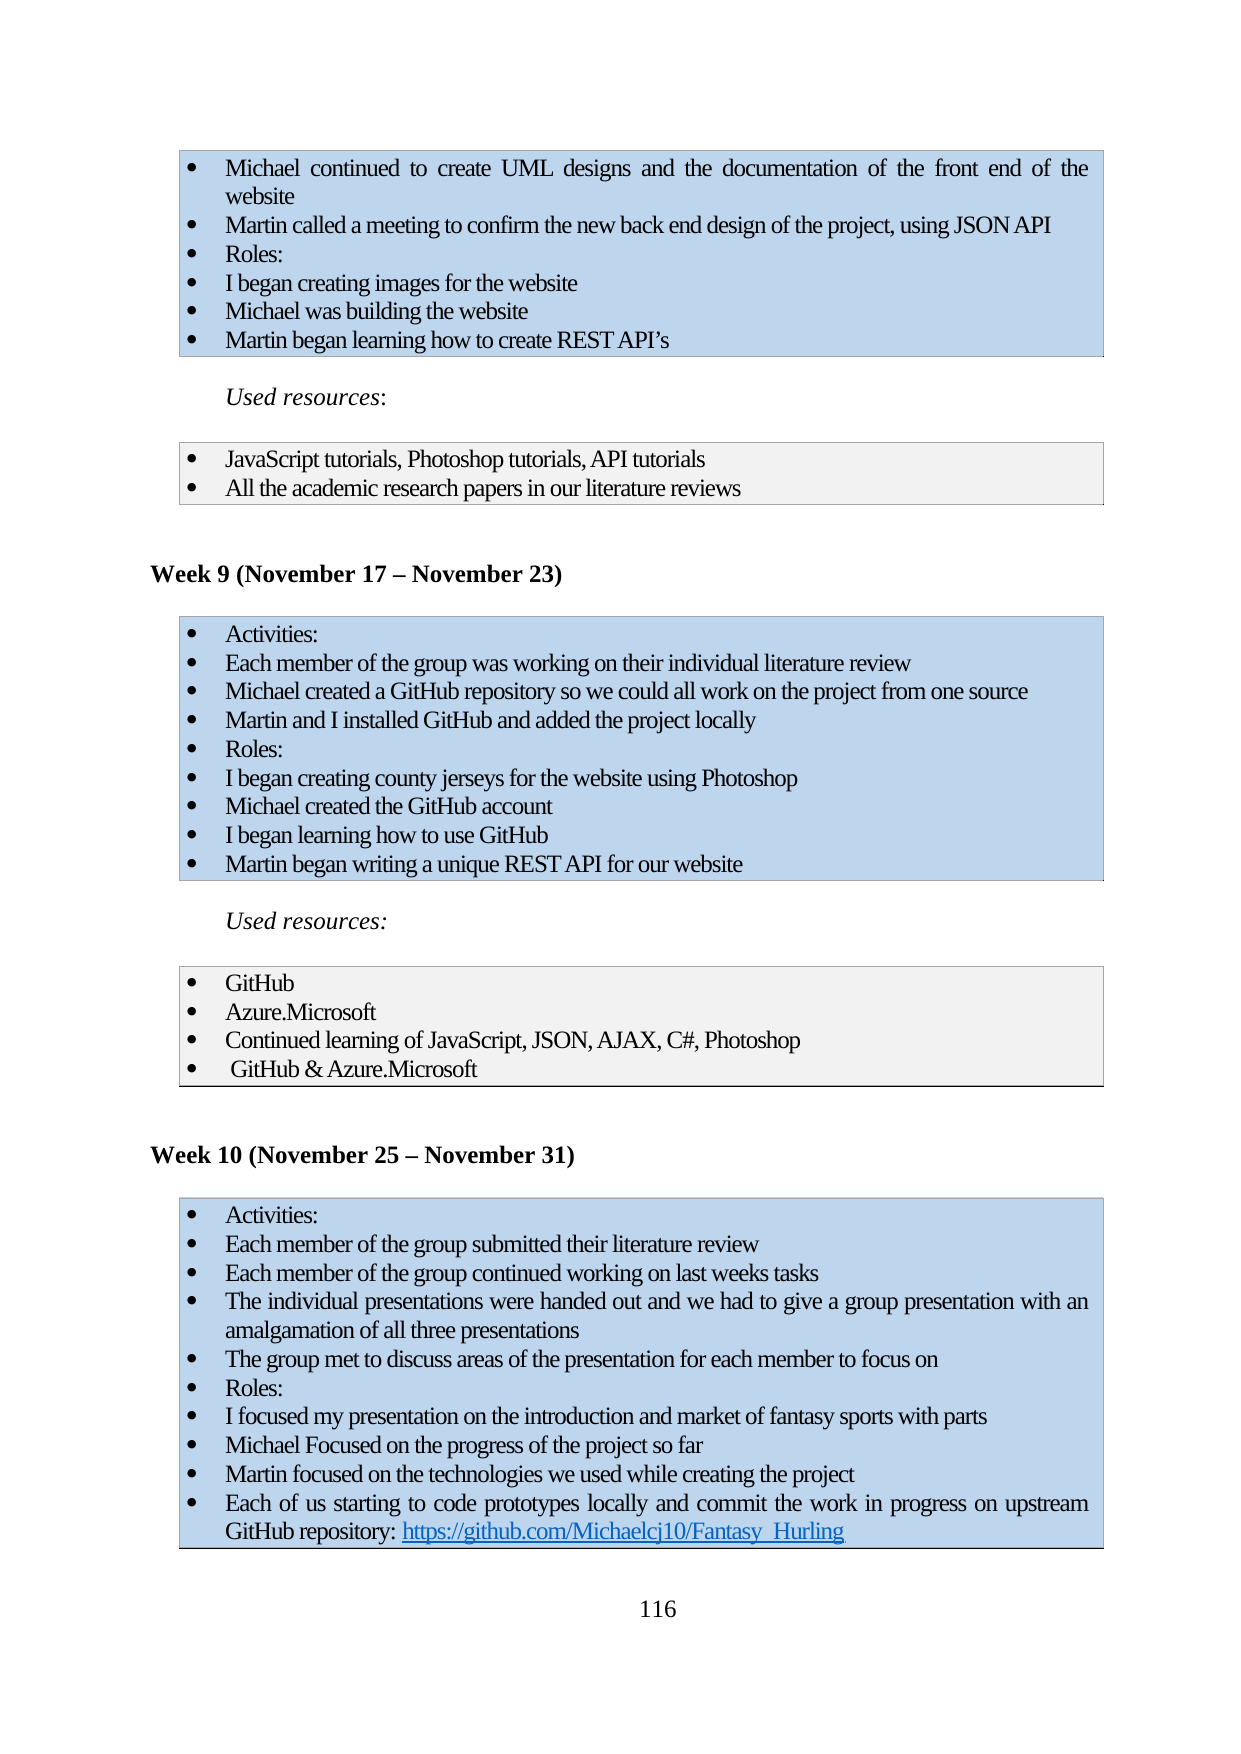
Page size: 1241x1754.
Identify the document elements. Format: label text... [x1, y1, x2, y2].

title GitHub [180, 967, 1103, 994]
title I focused my presentation on the introduction and market of fantasy sports with parts [180, 1399, 1103, 1427]
title Michael created a GitHub repository so we could all work on the project from one source [180, 674, 1103, 702]
title Michael continued to create UML designs and the documentation of the front end of the website [180, 151, 1103, 207]
title JavaScript tutorials, Photoshop tutorials, API tutorials [180, 443, 1103, 471]
title Martin began learning how to create REST API’s [180, 322, 1103, 356]
title Each member of the group continued working on last weeks tasks [180, 1255, 1103, 1284]
title Martin called a meeting to confirm the new back end design of the project, using JSON API [180, 207, 1103, 236]
title GitHub & Azure.Microsoft [180, 1052, 1103, 1085]
title The group met to discuss areas of the presentation for each member to focus on [180, 1341, 1103, 1370]
title Roles: [180, 731, 1103, 760]
title Michael created the GitHub account [180, 789, 1103, 817]
title I began creating county jerseys for the website using Photoshop [180, 760, 1103, 789]
title Activities: [180, 1199, 1103, 1226]
title I began learning how to use GitHub [180, 817, 1103, 846]
title Activities: [180, 617, 1103, 645]
title Each member of the group submitted their literature review [180, 1226, 1103, 1255]
text Used resources: [150, 382, 1090, 411]
subtitle Week 10 (November 25 – November 31) [150, 1140, 1090, 1169]
title Each of us starting to code prototypes locally and commit the work in progress on upstream GitHub repository: https://github.com/Michaelcj10/Fantasy_Hurling [180, 1485, 1103, 1547]
title Martin began writing a unique REST API for our website [180, 846, 1103, 880]
title Each member of the group was working on their individual literature review [180, 645, 1103, 674]
title Michael was building the website [180, 294, 1103, 322]
title Roles: [180, 236, 1103, 265]
title Continued learning of JavaScript, JSON, AJAX, C#, Photoshop [180, 1023, 1103, 1052]
title The individual presentations were handed out and we had to give a group presentation with an amalgamation of all three presentations [180, 1284, 1103, 1341]
title Roles: [180, 1370, 1103, 1399]
title All the academic research papers in our literature reviews [180, 471, 1103, 504]
title Martin focused on the technologies we used while creating the project [180, 1456, 1103, 1485]
subtitle Week 9 (November 17 – November 23) [150, 559, 1090, 587]
title Martin and I installed GitHub and added the project locally [180, 702, 1103, 731]
title Michael Focused on the progress of the project so far [180, 1427, 1103, 1456]
text Used resources: [150, 906, 1090, 934]
title Azure.Microsoft [180, 994, 1103, 1023]
title I began creating images for the website [180, 265, 1103, 294]
